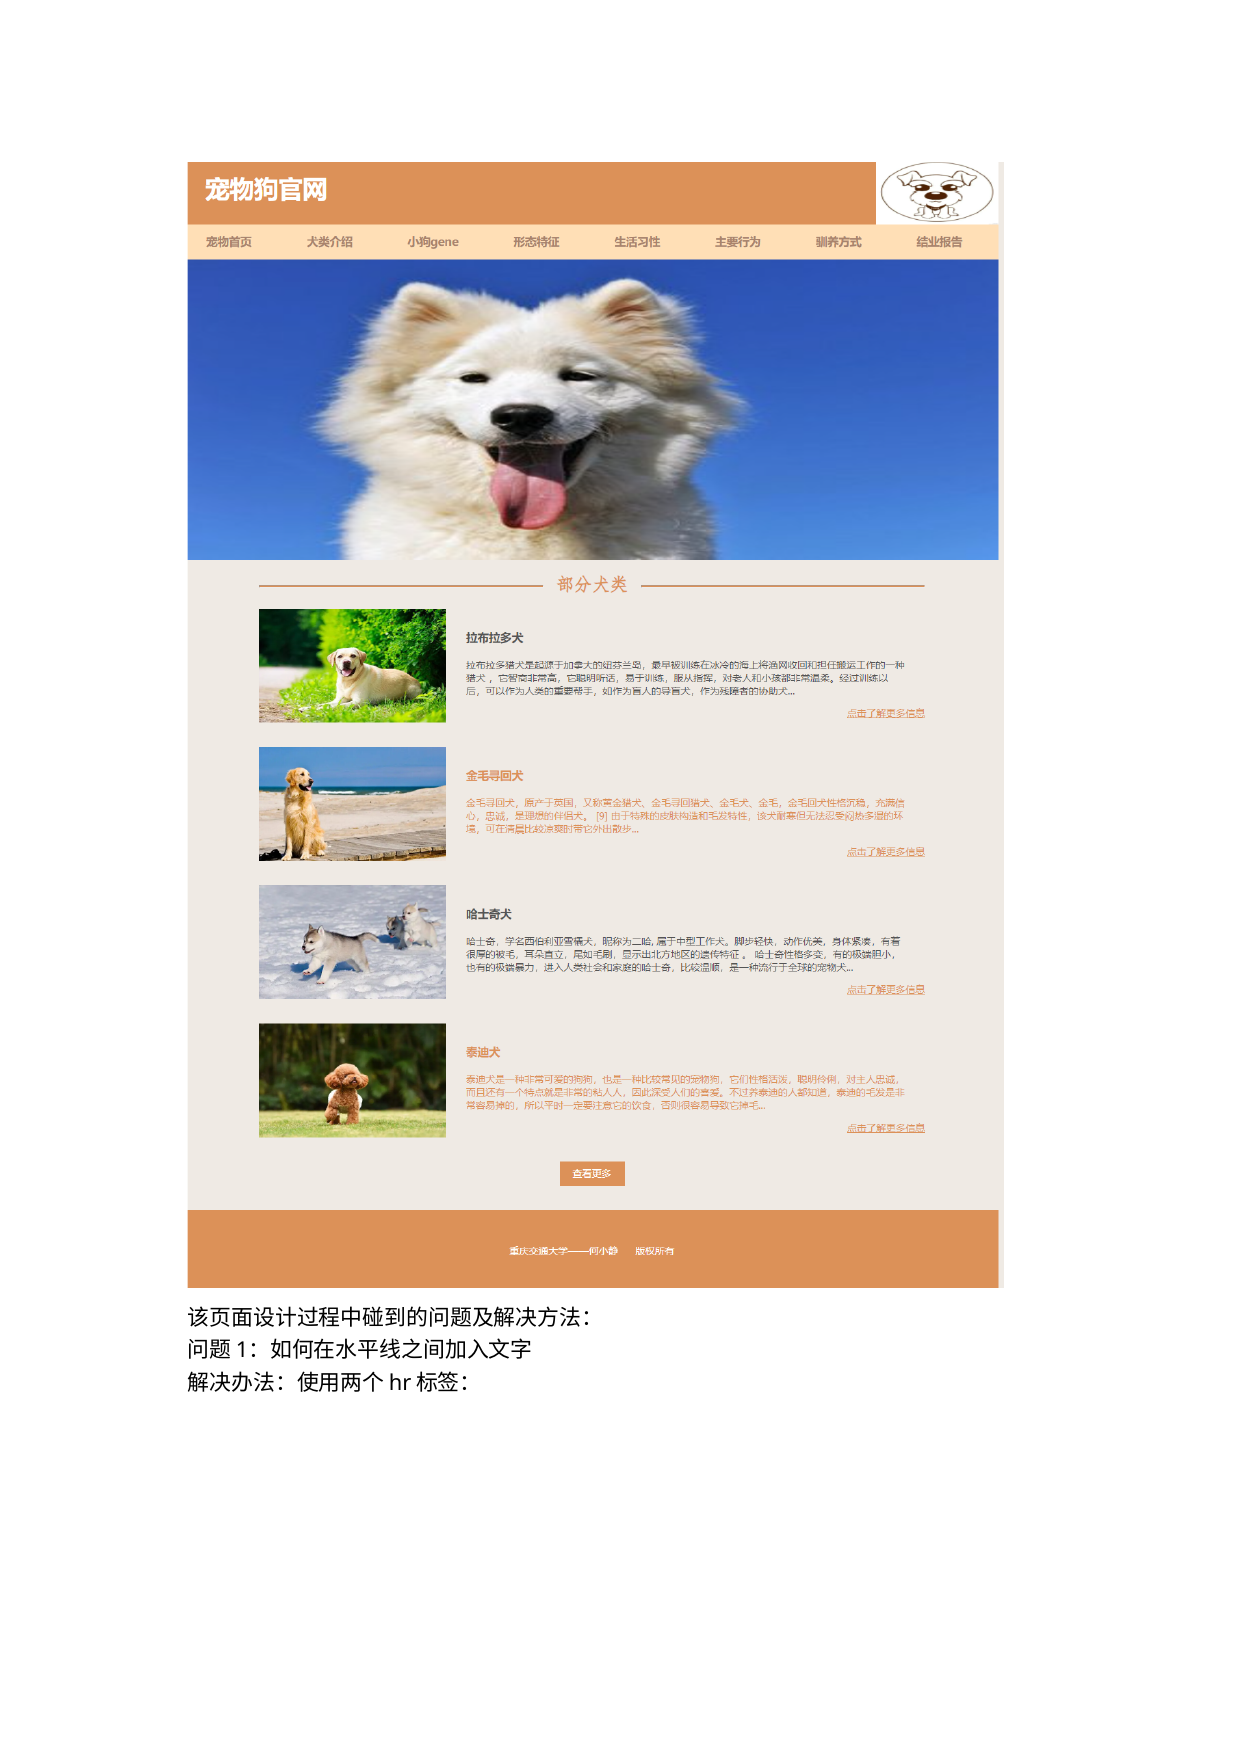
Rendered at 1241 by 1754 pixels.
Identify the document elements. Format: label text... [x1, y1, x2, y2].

text 该页面设计过程中碰到的问题及解决方法： 问题1：如何在水平线之间加入文字 [187, 1299, 1053, 1364]
picture [187, 162, 1004, 1288]
text 解决办法：使用两个hr标签： [187, 1364, 1053, 1397]
